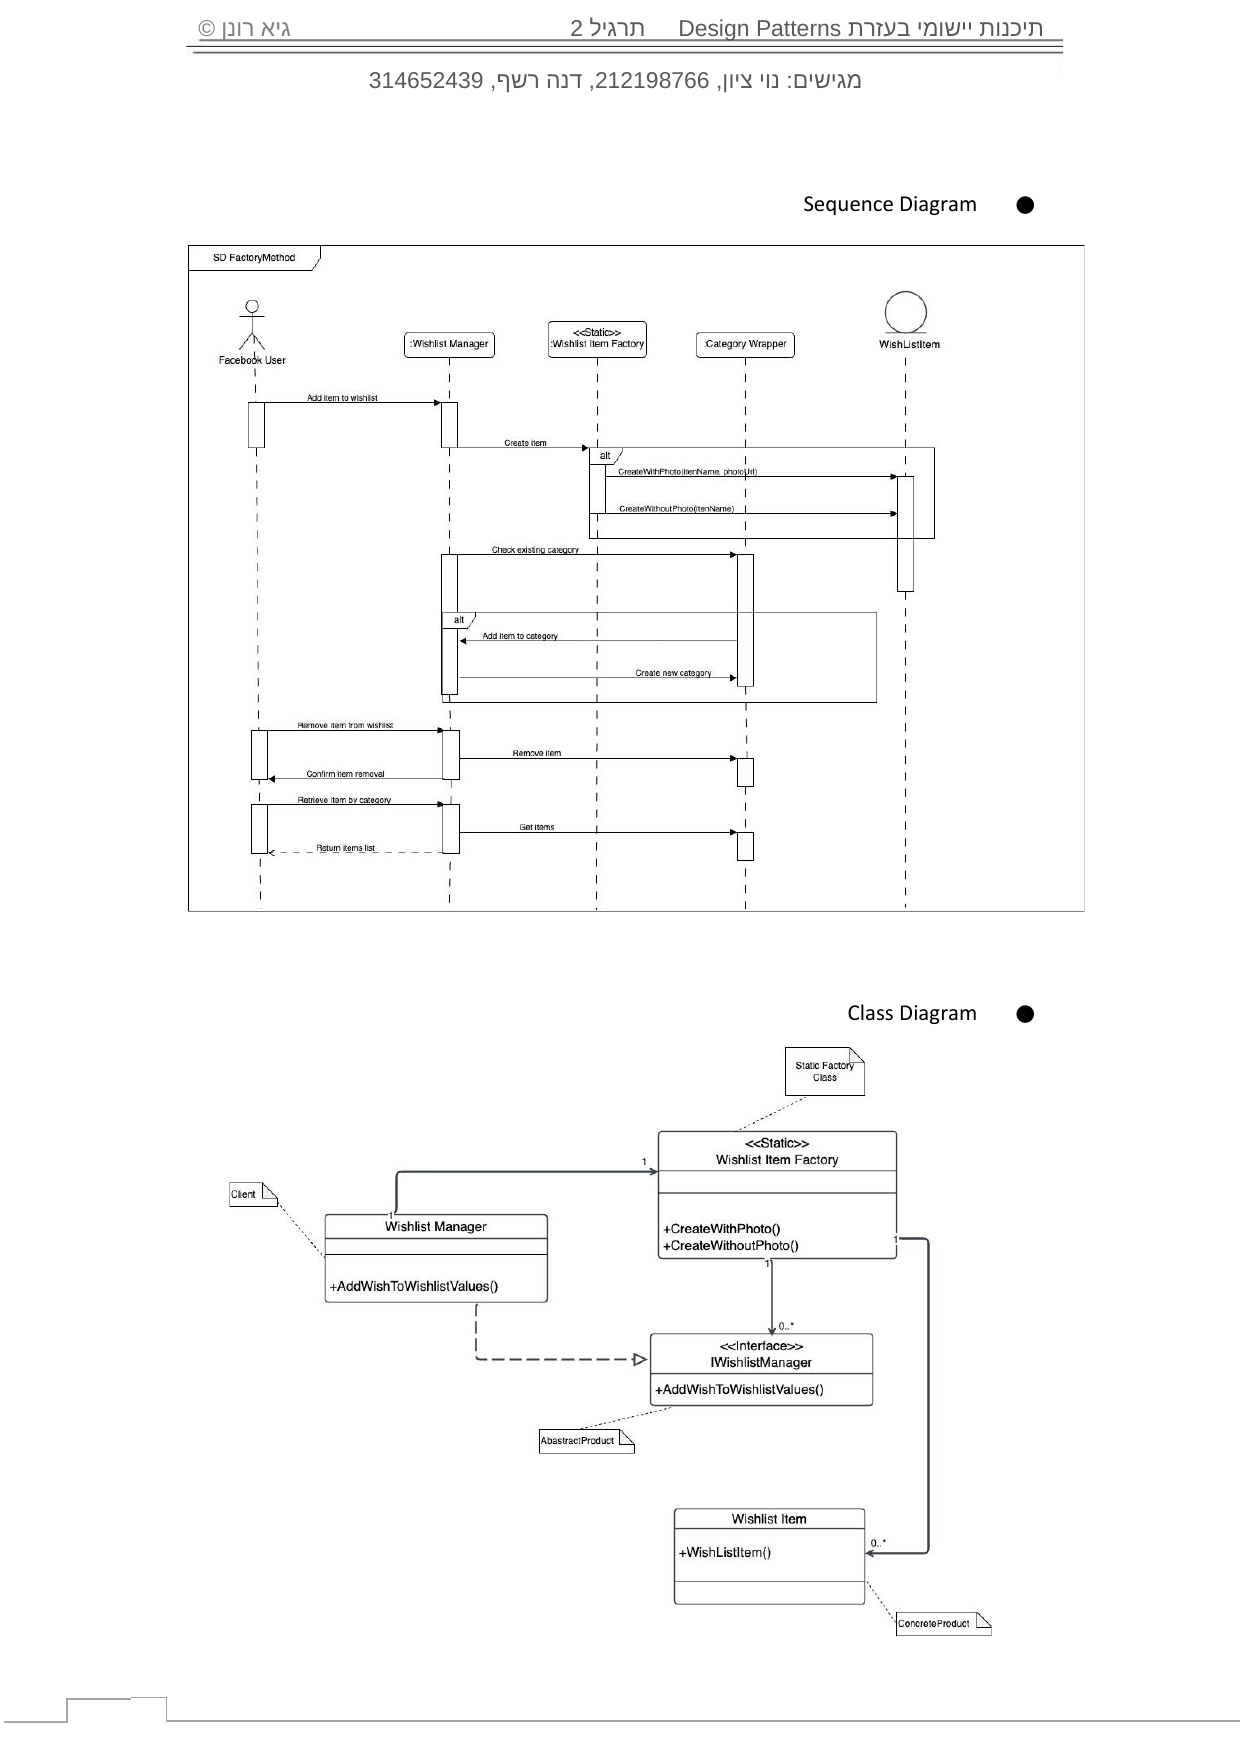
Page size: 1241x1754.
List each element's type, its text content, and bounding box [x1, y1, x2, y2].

list Sequence Diagram [187, 178, 1015, 225]
picture [188, 245, 1085, 912]
picture [229, 1047, 992, 1636]
picture [186, 0, 1064, 104]
